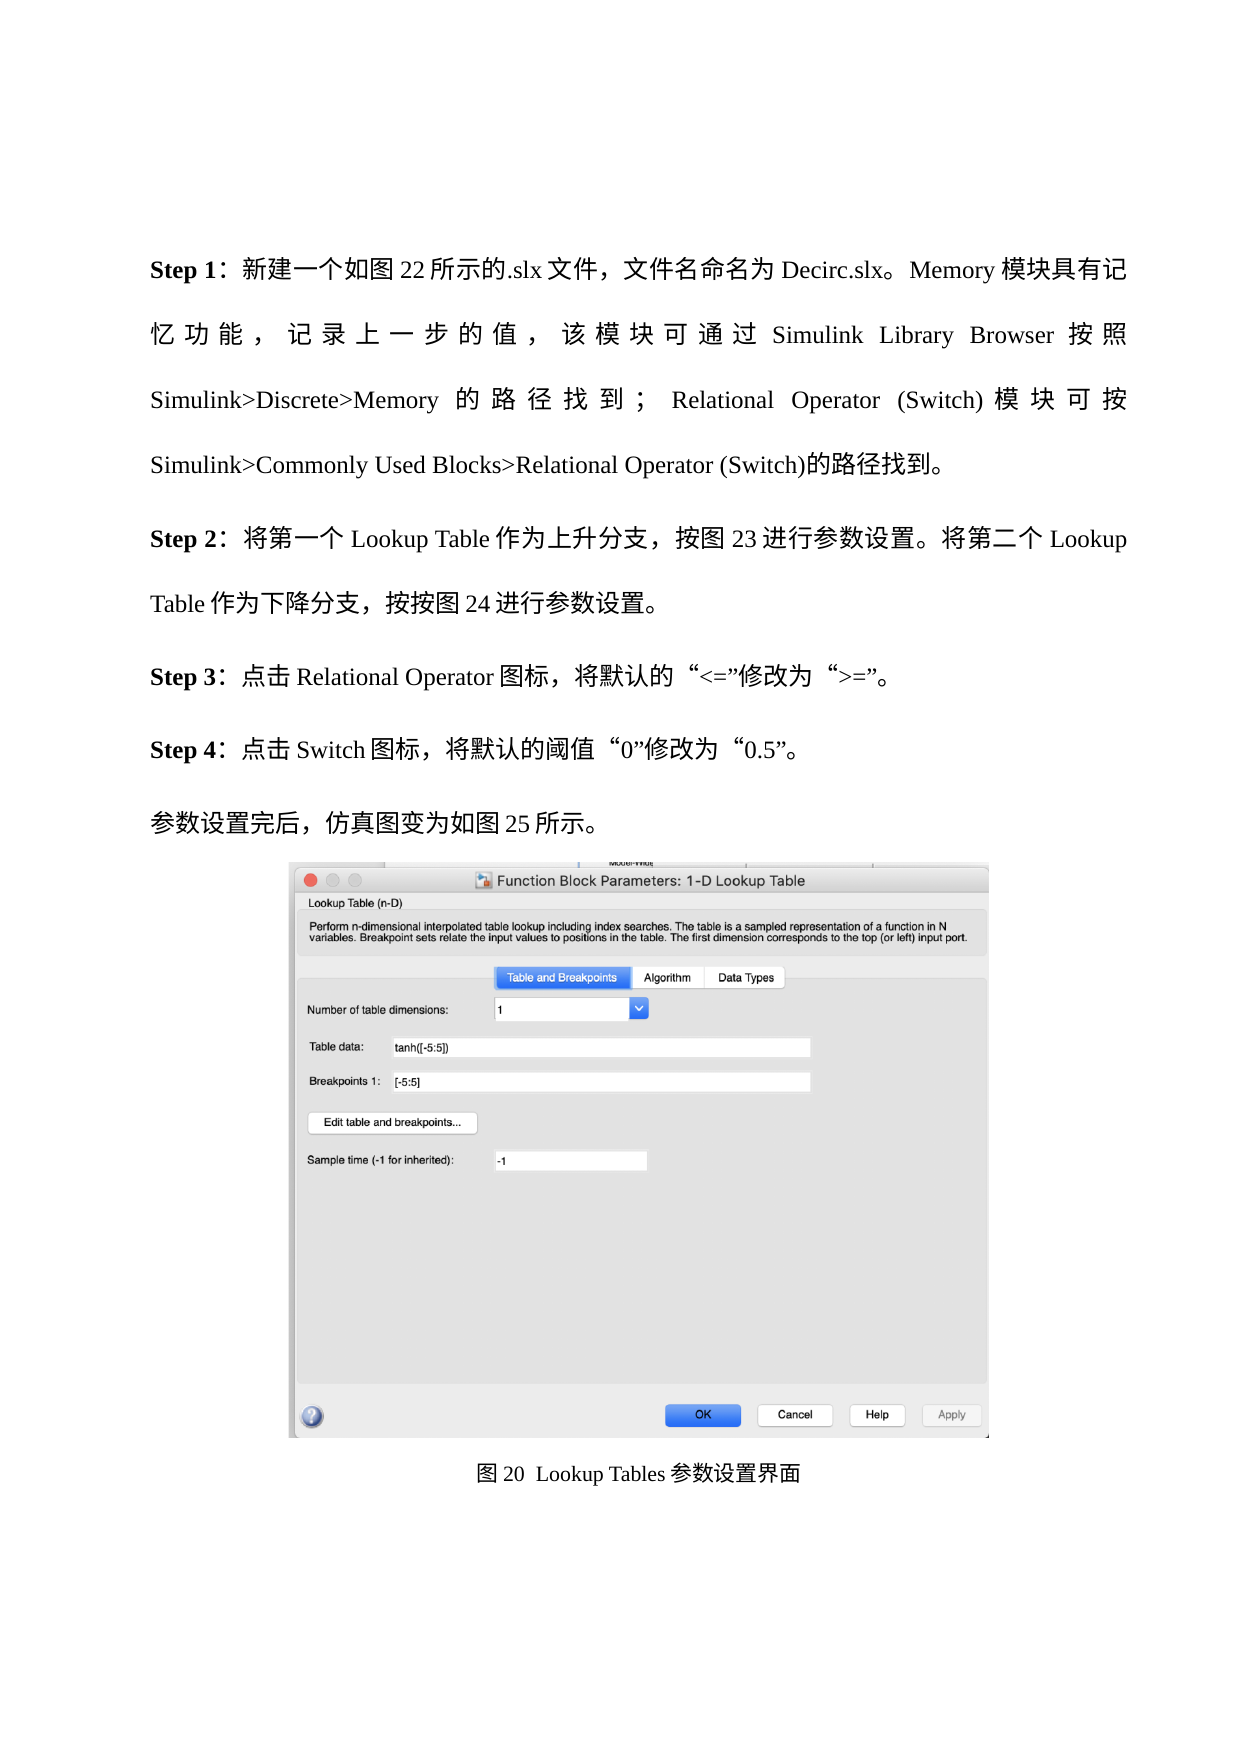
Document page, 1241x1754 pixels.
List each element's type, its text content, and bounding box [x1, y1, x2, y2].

text Step 4：点击Switch图标，将默认的阈值“0”修改为“0.5”。 [150, 715, 1128, 780]
text Step 1：新建一个如图22所示的.slx文件，文件名命名为Decirc.slx。Memory模块具有记忆功能，记录上一步的值，该模块可通过Simulink Library Browser按照Simulink>Discrete>Memory的路径找到；Relational Operator (Switch)模块可按Simulink>Commonly Used Blocks>Relational Operator (Switch)的路径找到。 [150, 235, 1128, 495]
text Step 2：将第一个Lookup Table作为上升分支，按图23进行参数设置。将第二个Lookup Table作为下降分支，按按图24进行参数设置。 [150, 504, 1128, 634]
text Step 3：点击Relational Operator图标，将默认的“<=”修改为“>=”。 [150, 642, 1128, 707]
text 参数设置完后，仿真图变为如图25所示。 [150, 789, 1128, 854]
picture [288, 862, 989, 1438]
text 图20 Lookup Tables参数设置界面 [150, 1455, 1128, 1488]
